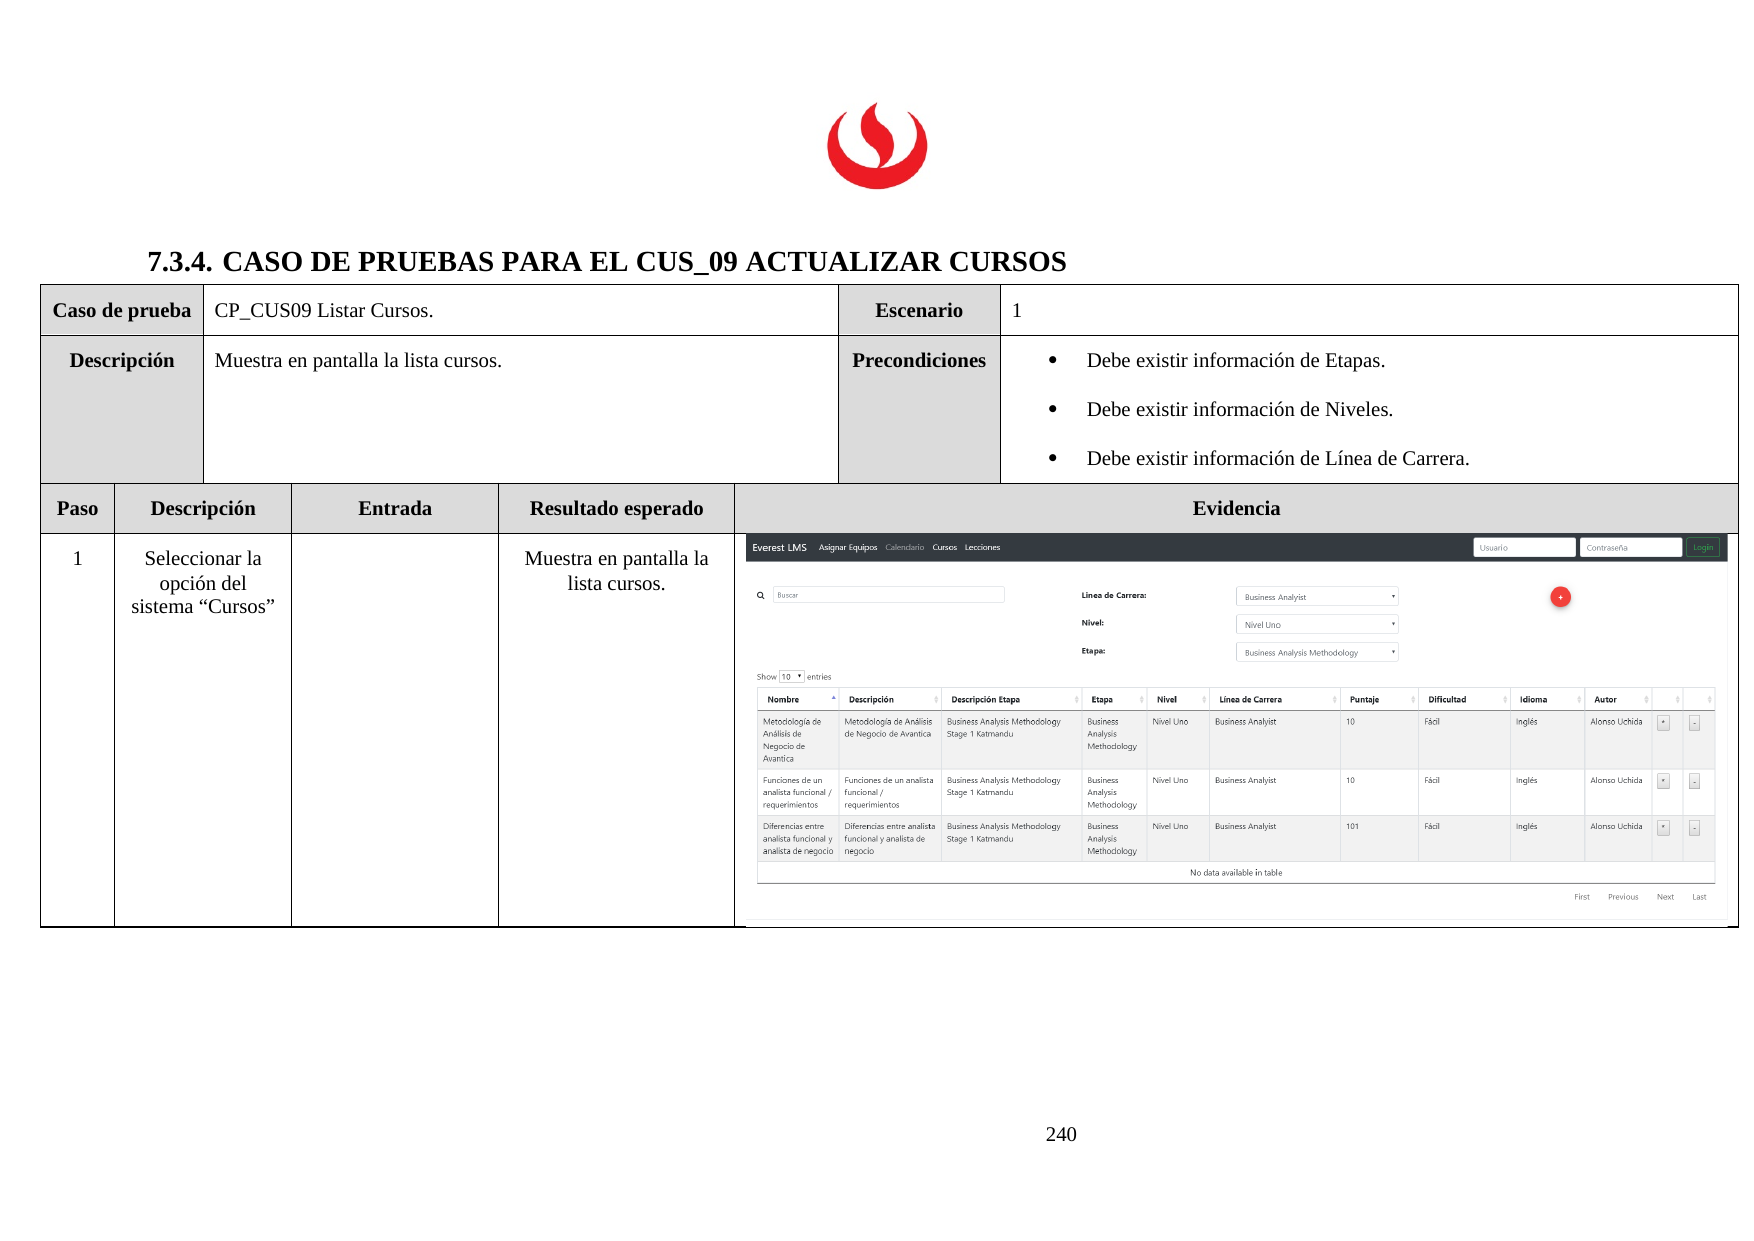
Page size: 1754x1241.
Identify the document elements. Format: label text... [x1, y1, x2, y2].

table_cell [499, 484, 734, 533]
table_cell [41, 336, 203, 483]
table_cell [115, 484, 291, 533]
subtitle CASO DE PRUEBAS PARA EL CUS_09 ACTUALIZAR CURSOS [147, 244, 1607, 278]
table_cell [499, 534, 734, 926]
picture [746, 533, 1728, 927]
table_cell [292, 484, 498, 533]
picture [753, 70, 1000, 221]
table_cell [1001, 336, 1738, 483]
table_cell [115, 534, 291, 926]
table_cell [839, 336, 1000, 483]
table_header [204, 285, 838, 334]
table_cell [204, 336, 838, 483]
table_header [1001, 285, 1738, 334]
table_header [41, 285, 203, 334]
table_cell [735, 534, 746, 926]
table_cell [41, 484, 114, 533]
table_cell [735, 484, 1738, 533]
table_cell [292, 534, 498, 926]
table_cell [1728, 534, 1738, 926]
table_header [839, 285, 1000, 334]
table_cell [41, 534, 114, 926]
